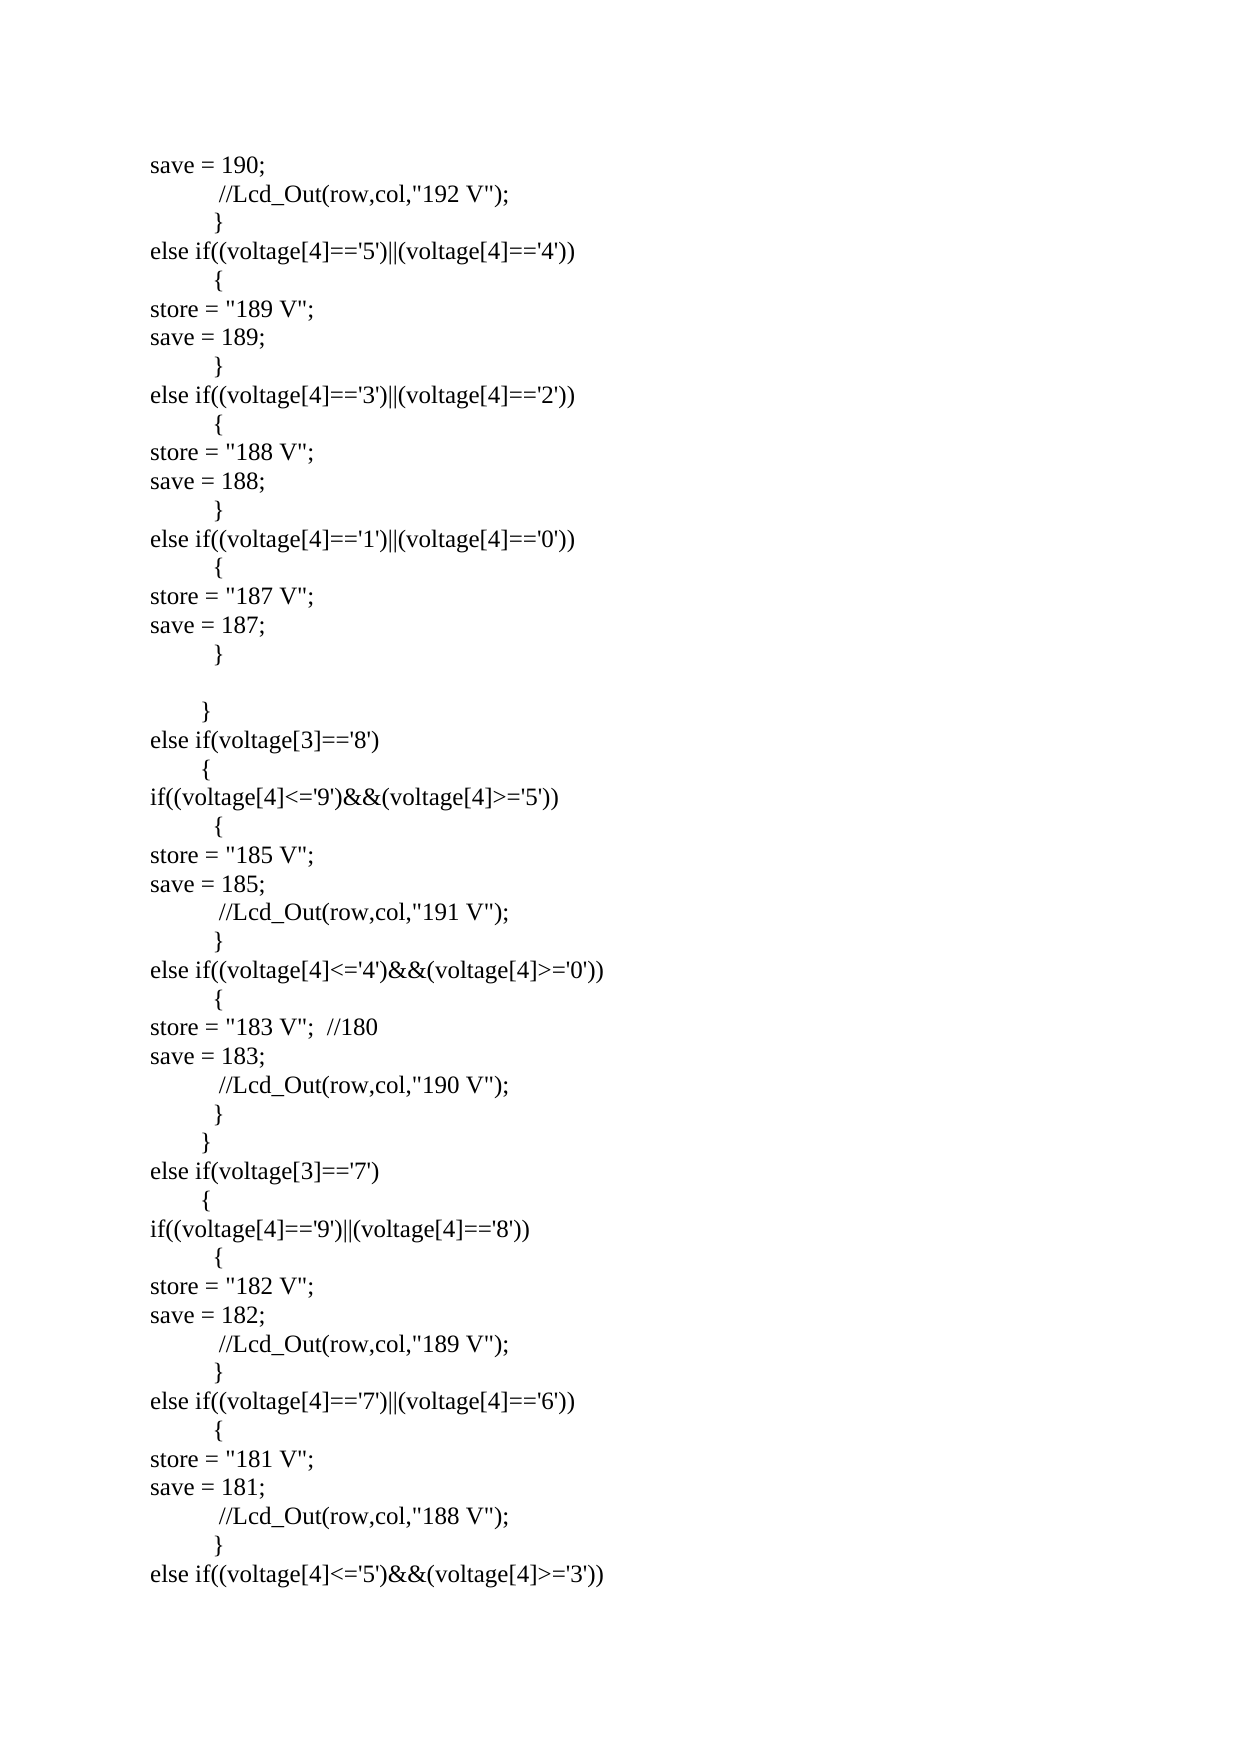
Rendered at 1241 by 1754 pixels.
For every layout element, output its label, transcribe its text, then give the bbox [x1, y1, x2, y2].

text //Lcd_Out(row,col,"190 V"); [150, 1070, 1090, 1099]
text save = 185; [150, 869, 1090, 897]
text } [150, 1099, 1090, 1127]
text else if((voltage[4]=='7')||(voltage[4]=='6')) [150, 1386, 1090, 1415]
text } [150, 926, 1090, 955]
text store = "188 V"; [150, 437, 1090, 466]
text } [150, 696, 1090, 725]
text save = 181; [150, 1472, 1090, 1501]
text store = "187 V"; [150, 581, 1090, 610]
text store = "183 V"; //180 [150, 1012, 1090, 1041]
text } [150, 207, 1090, 236]
text save = 183; [150, 1041, 1090, 1070]
text } [150, 1357, 1090, 1386]
text } [150, 351, 1090, 380]
text save = 182; [150, 1300, 1090, 1329]
text { [150, 265, 1090, 294]
text //Lcd_Out(row,col,"188 V"); [150, 1501, 1090, 1530]
text else if((voltage[4]=='3')||(voltage[4]=='2')) [150, 380, 1090, 409]
text save = 189; [150, 322, 1090, 351]
text //Lcd_Out(row,col,"189 V"); [150, 1329, 1090, 1357]
text } [150, 1127, 1090, 1156]
text { [150, 811, 1090, 840]
text save = 188; [150, 466, 1090, 495]
text save = 187; [150, 610, 1090, 639]
text { [150, 984, 1090, 1012]
text store = "181 V"; [150, 1444, 1090, 1472]
text } [150, 639, 1090, 667]
text } [150, 495, 1090, 524]
text { [150, 754, 1090, 782]
text else if(voltage[3]=='8') [150, 725, 1090, 754]
text store = "185 V"; [150, 840, 1090, 869]
text if((voltage[4]<='9')&&(voltage[4]>='5')) [150, 782, 1090, 811]
text store = "182 V"; [150, 1271, 1090, 1300]
text else if((voltage[4]<='5')&&(voltage[4]>='3')) [150, 1559, 1090, 1587]
text { [150, 1185, 1090, 1214]
text else if((voltage[4]<='4')&&(voltage[4]>='0')) [150, 955, 1090, 984]
text //Lcd_Out(row,col,"191 V"); [150, 897, 1090, 926]
text save = 190; [150, 150, 1090, 179]
text else if(voltage[3]=='7') [150, 1156, 1090, 1185]
text { [150, 409, 1090, 437]
text else if((voltage[4]=='1')||(voltage[4]=='0')) [150, 524, 1090, 552]
text } [150, 1530, 1090, 1559]
text { [150, 1242, 1090, 1271]
text { [150, 552, 1090, 581]
text store = "189 V"; [150, 294, 1090, 322]
text { [150, 1415, 1090, 1444]
text if((voltage[4]=='9')||(voltage[4]=='8')) [150, 1214, 1090, 1242]
text else if((voltage[4]=='5')||(voltage[4]=='4')) [150, 236, 1090, 265]
text //Lcd_Out(row,col,"192 V"); [150, 179, 1090, 207]
